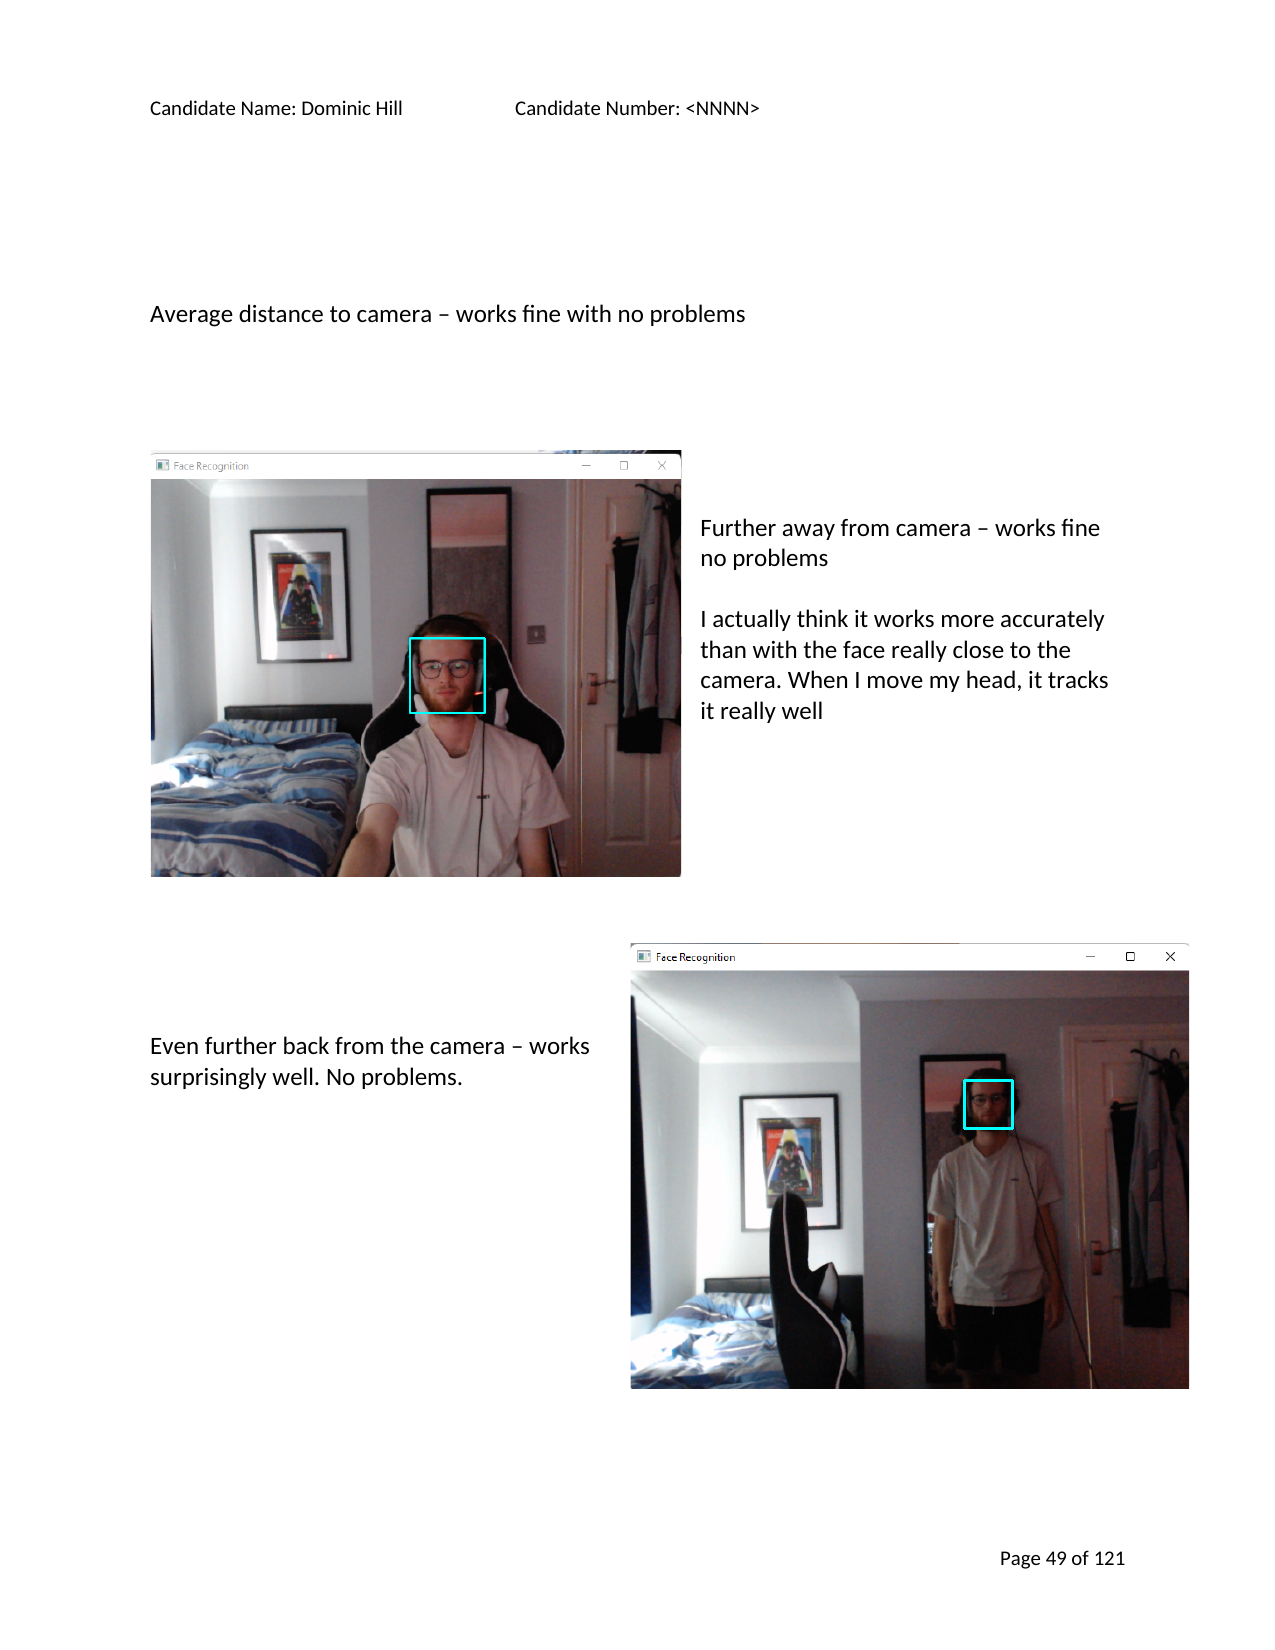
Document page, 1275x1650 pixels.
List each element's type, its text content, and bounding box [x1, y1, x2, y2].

picture [150, 450, 681, 876]
picture [629, 943, 1189, 1387]
text Even further back from the camera – works surprisingly well. No problems. [150, 1031, 629, 1092]
text Further away from camera – works fine no problems [681, 512, 1125, 573]
text I actually think it works more accurately than with the face really close to the camera. When I move my head, it tracks it really well [681, 603, 1125, 725]
text Average distance to camera – works fine with no problems [150, 298, 1125, 328]
